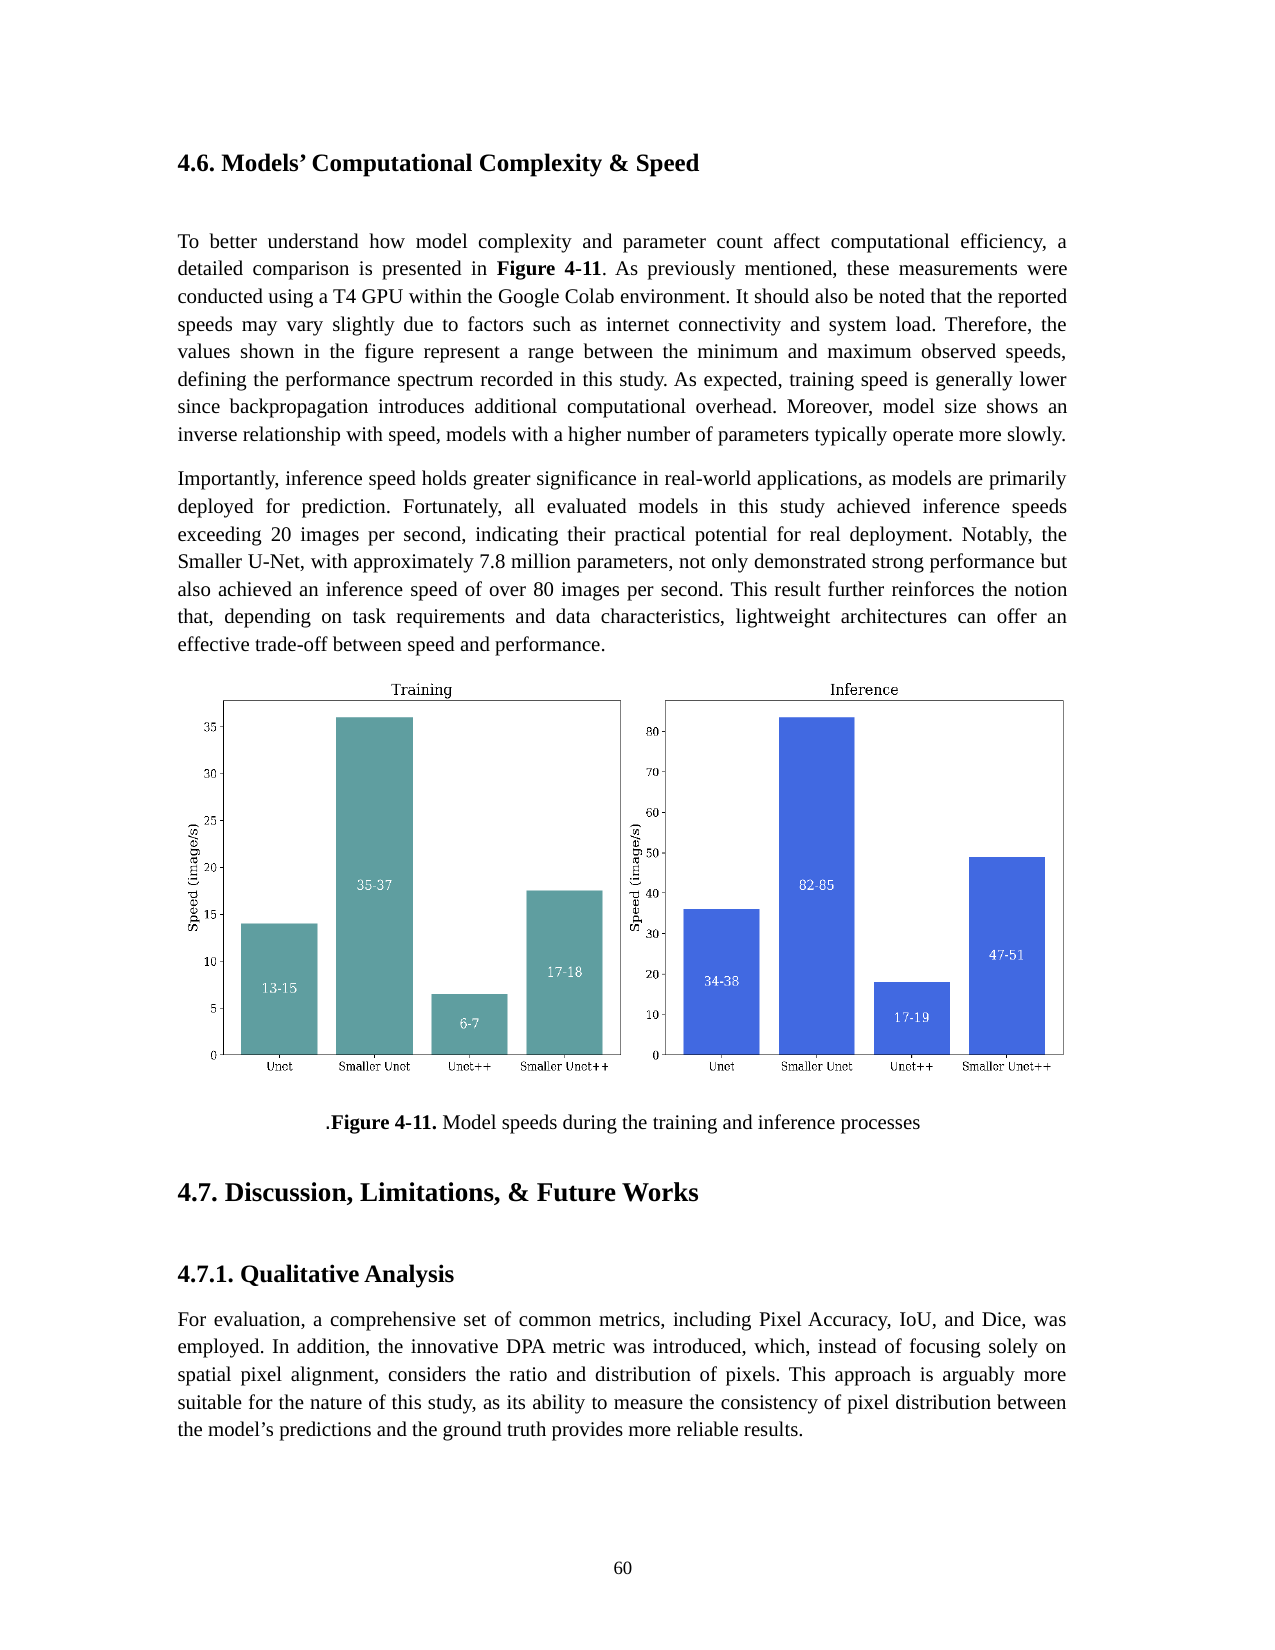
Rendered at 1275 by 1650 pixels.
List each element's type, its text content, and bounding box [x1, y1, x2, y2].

subtitle 4.7. Discussion, Limitations, & Future Works [177, 1176, 1068, 1207]
text Figure 4-11. Model speeds during the training and inference processes. [177, 1110, 1068, 1134]
text Importantly, inference speed holds greater significance in real-world applications, as models are primarily deployed for prediction. Fortunately, all evaluated models in this study achieved inference speeds exceeding 20 images per second, indicating their practical potential for real deployment. Notably, the Smaller U-Net, with approximately 7.8 million parameters, not only demonstrated strong performance but also achieved an inference speed of over 80 images per second. This result further reinforces the notion that, depending on task requirements and data characteristics, lightweight architectures can offer an effective trade-off between speed and performance. [177, 466, 1068, 656]
text To better understand how model complexity and parameter count affect computational efficiency, a detailed comparison is presented in Figure 4-11. As previously mentioned, these measurements were conducted using a T4 GPU within the Google Colab environment. It should also be noted that the reported speeds may vary slightly due to factors such as internet connectivity and system load. Therefore, the values shown in the figure represent a range between the minimum and maximum observed speeds, defining the performance spectrum recorded in this study. As expected, training speed is generally lower since backpropagation introduces additional computational overhead. Moreover, model size shows an inverse relationship with speed, models with a higher number of parameters typically operate more slowly. [177, 229, 1068, 446]
subtitle 4.6. Models’ Computational Complexity & Speed [177, 148, 1068, 176]
text For evaluation, a comprehensive set of common metrics, including Pixel Accuracy, IoU, and Dice, was employed. In addition, the innovative DPA metric was introduced, which, instead of focusing solely on spatial pixel alignment, considers the ratio and distribution of pixels. This approach is arguably more suitable for the nature of this study, as its ability to measure the consistency of pixel distribution between the model’s predictions and the ground truth provides more reliable results. [177, 1307, 1068, 1441]
text 4.7.1. Qualitative Analysis [177, 1259, 1068, 1288]
picture [182, 676, 1069, 1079]
